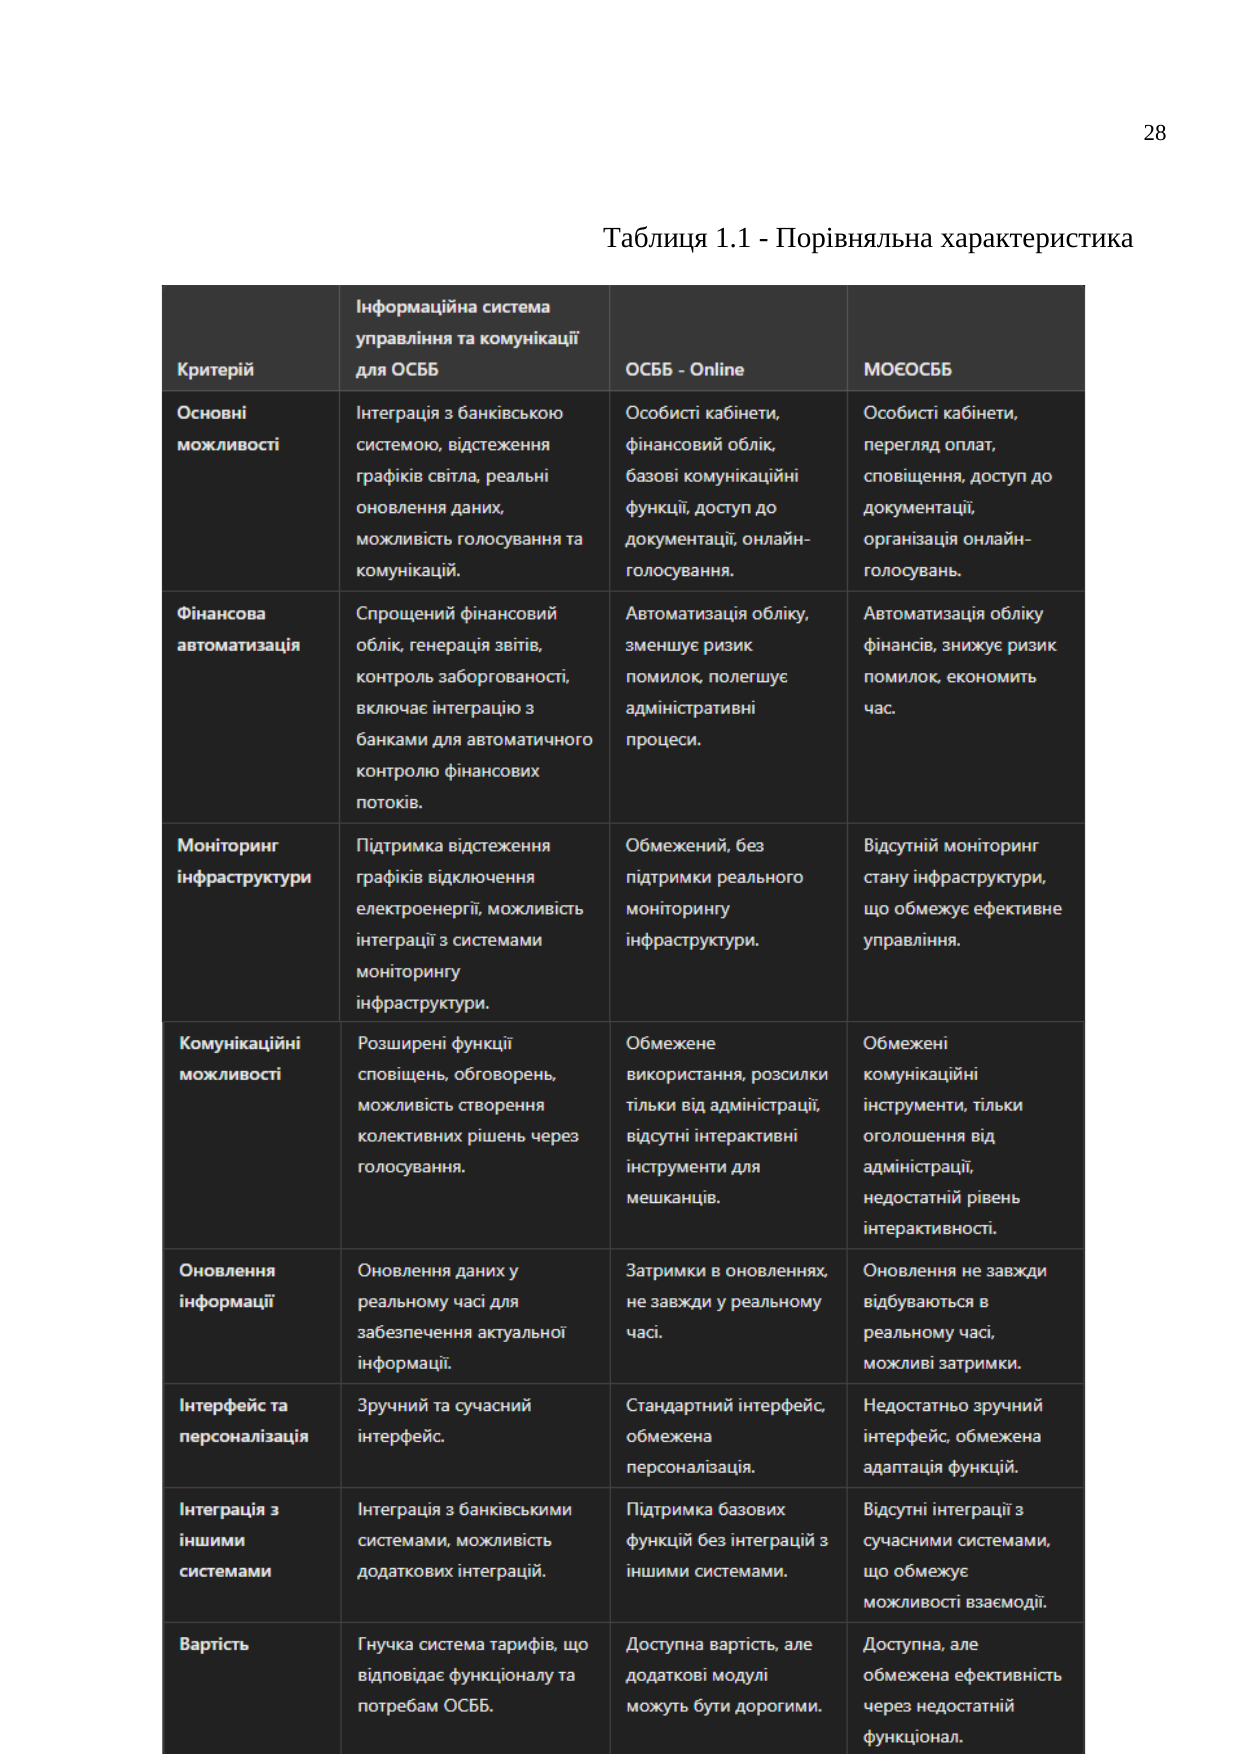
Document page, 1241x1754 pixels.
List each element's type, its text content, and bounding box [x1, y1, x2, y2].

picture [161, 285, 1086, 1754]
text Таблиця 1.1 - Порівняльна характеристика [159, 220, 1134, 253]
